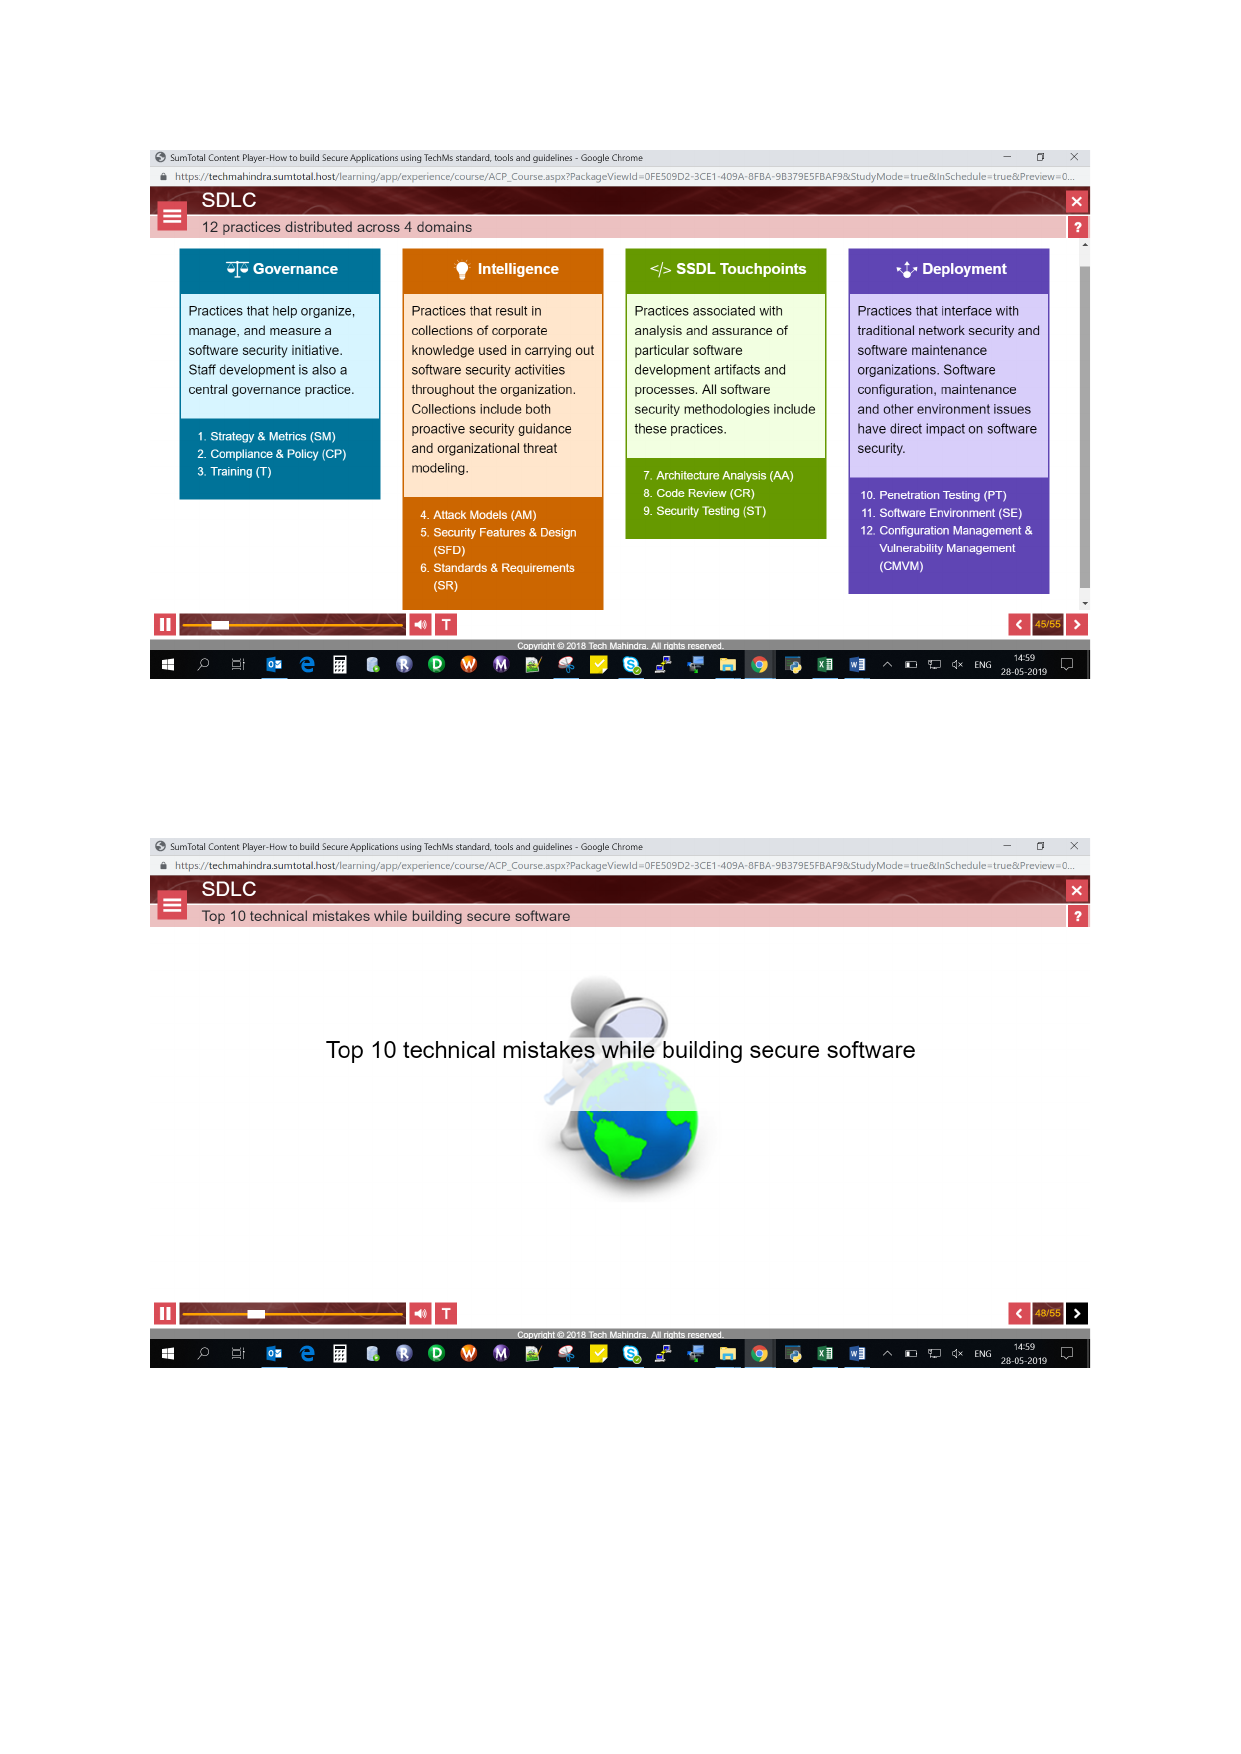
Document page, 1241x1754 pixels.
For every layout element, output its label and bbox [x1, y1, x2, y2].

picture [150, 150, 1091, 679]
picture [150, 838, 1091, 1368]
